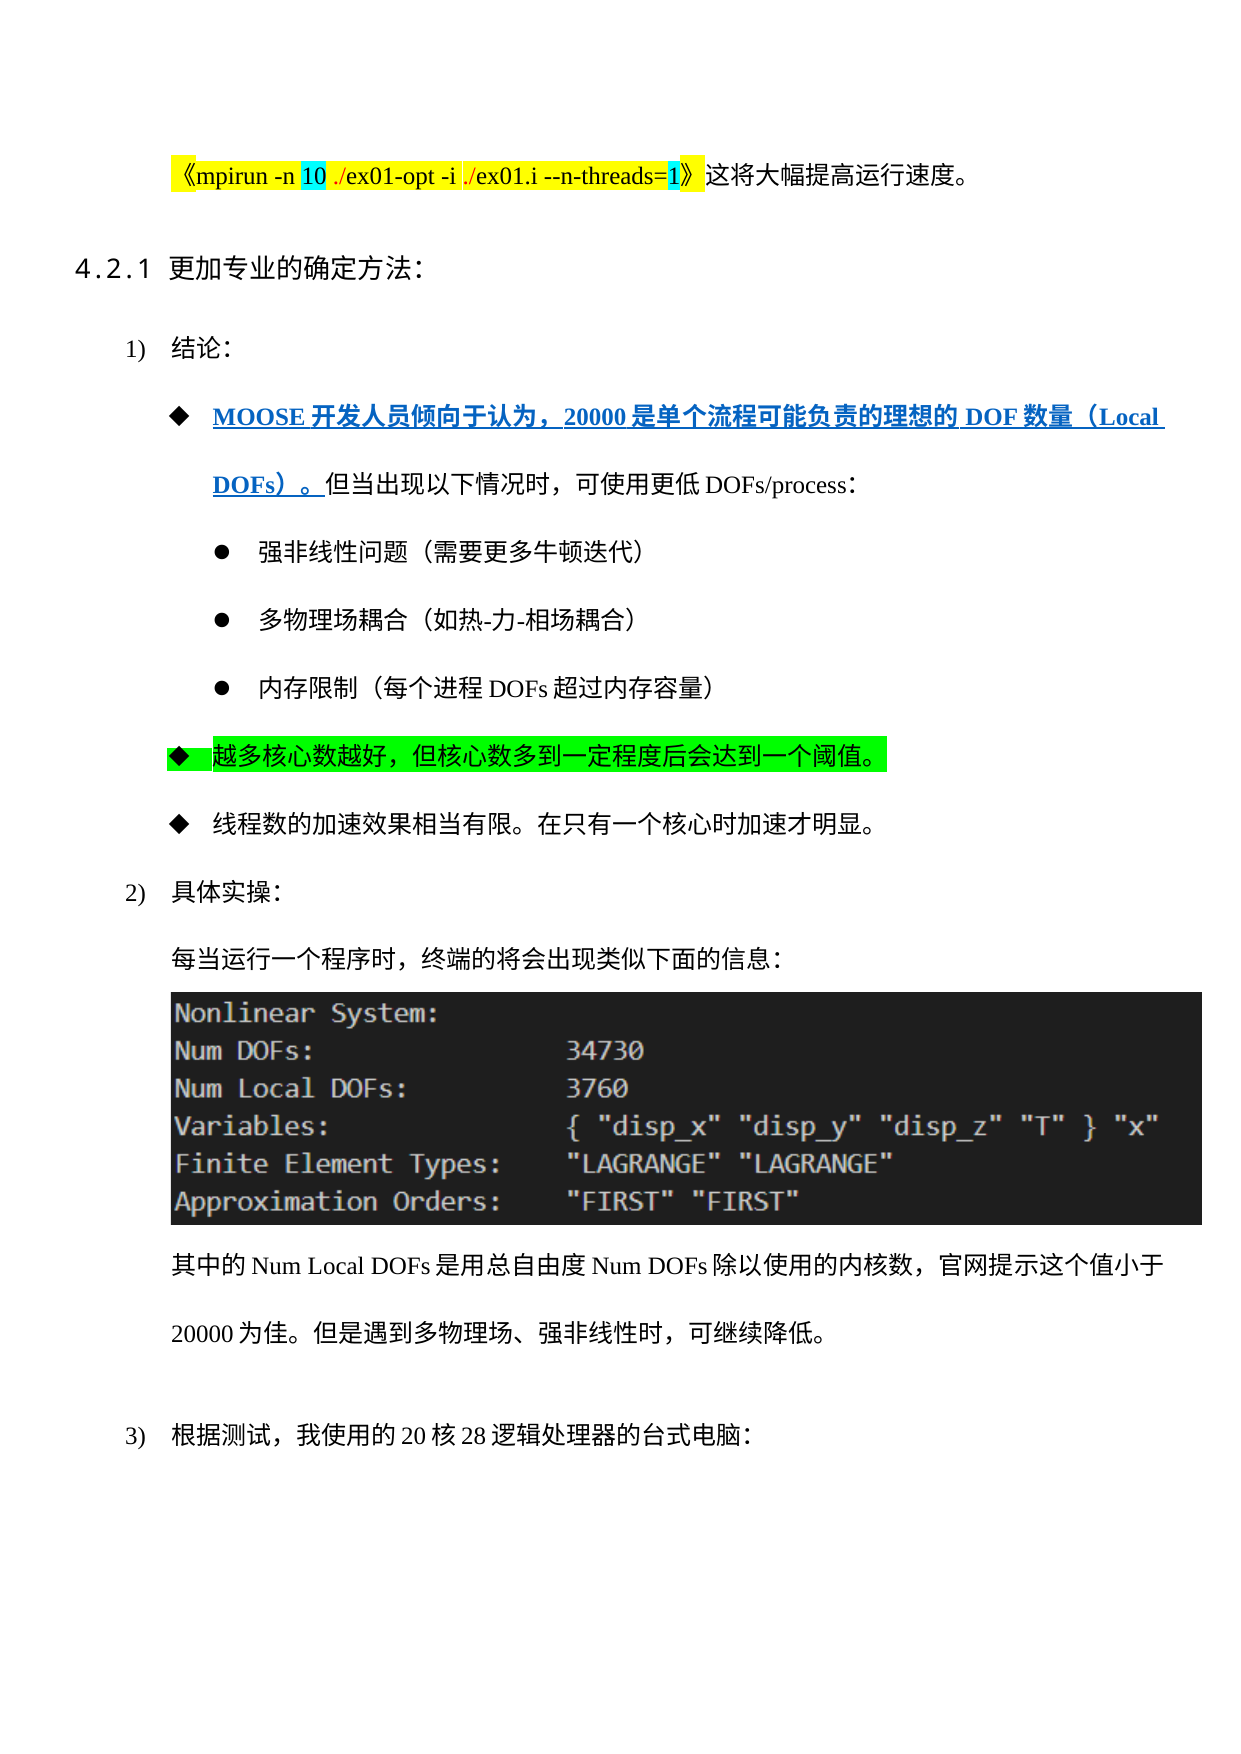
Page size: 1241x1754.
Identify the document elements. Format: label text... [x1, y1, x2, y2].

list MOOSE开发人员倾向于认为，20000是单个流程可能负责的理想的DOF数量（Local DOFs）。但当出现以下情况时，可使用更低DOFs/process： [167, 381, 1165, 517]
list 每当运行一个程序时，终端的将会出现类似下面的信息： [171, 924, 1165, 992]
list 强非线性问题（需要更多牛顿迭代） [212, 517, 1165, 584]
list 根据测试，我使用的20核28逻辑处理器的台式电脑： [125, 1399, 1165, 1467]
subtitle 更加专业的确定方法： [75, 232, 1165, 300]
list 多物理场耦合（如热-力-相场耦合） [212, 584, 1165, 652]
picture [170, 992, 1202, 1225]
list 越多核心数越好，但核心数多到一定程度后会达到一个阈值。 [167, 720, 1165, 788]
list 具体实操： [125, 856, 1165, 924]
list 《mpirun -n 10 ./ex01-opt -i ./ex01.i --n-threads=1》这将大幅提高运行速度。 [171, 139, 1165, 207]
list 其中的Num Local DOFs是用总自由度Num DOFs除以使用的内核数，官网提示这个值小于20000为佳。但是遇到多物理场、强非线性时，可继续降低。 [171, 1230, 1165, 1366]
list 线程数的加速效果相当有限。在只有一个核心时加速才明显。 [167, 788, 1165, 856]
list 内存限制（每个进程DOFs超过内存容量） [212, 652, 1165, 720]
list 结论： [125, 313, 1165, 381]
